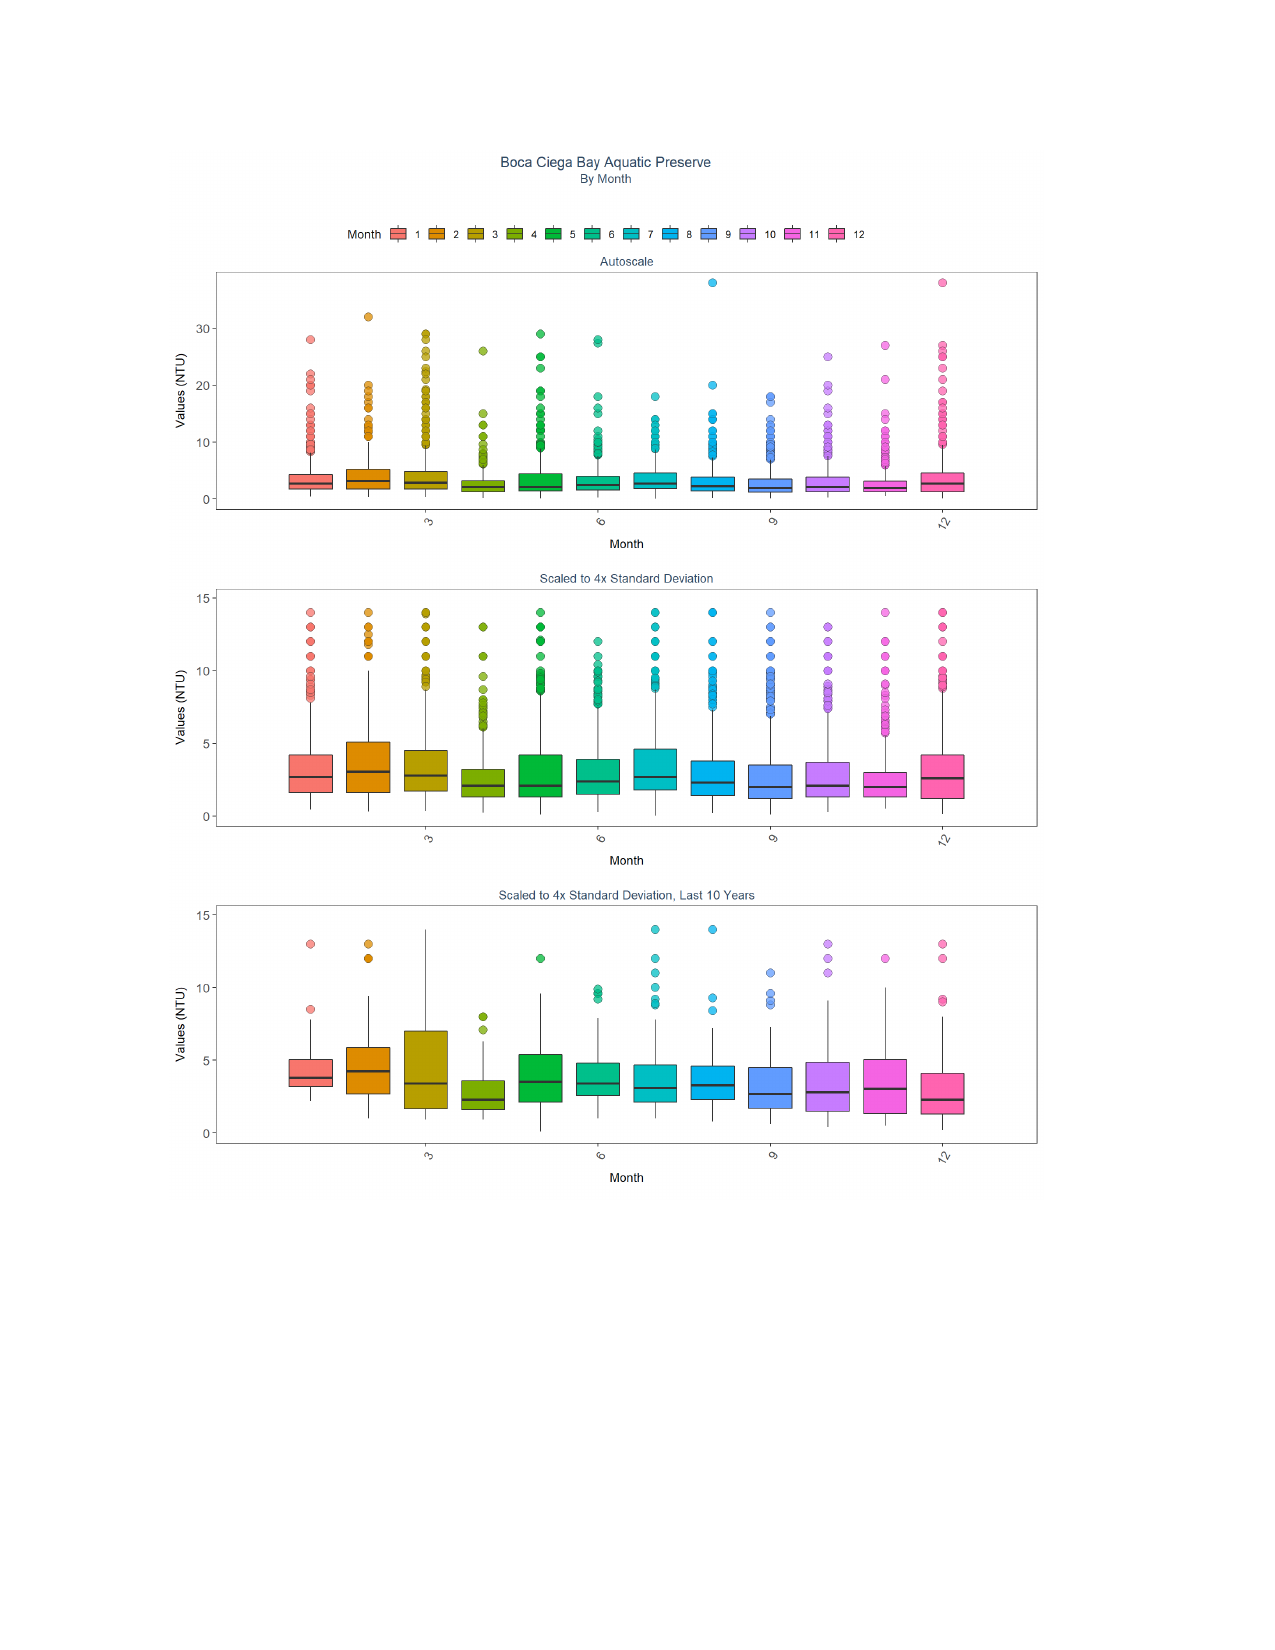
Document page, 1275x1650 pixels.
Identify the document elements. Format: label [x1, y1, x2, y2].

picture [168, 150, 1044, 1200]
